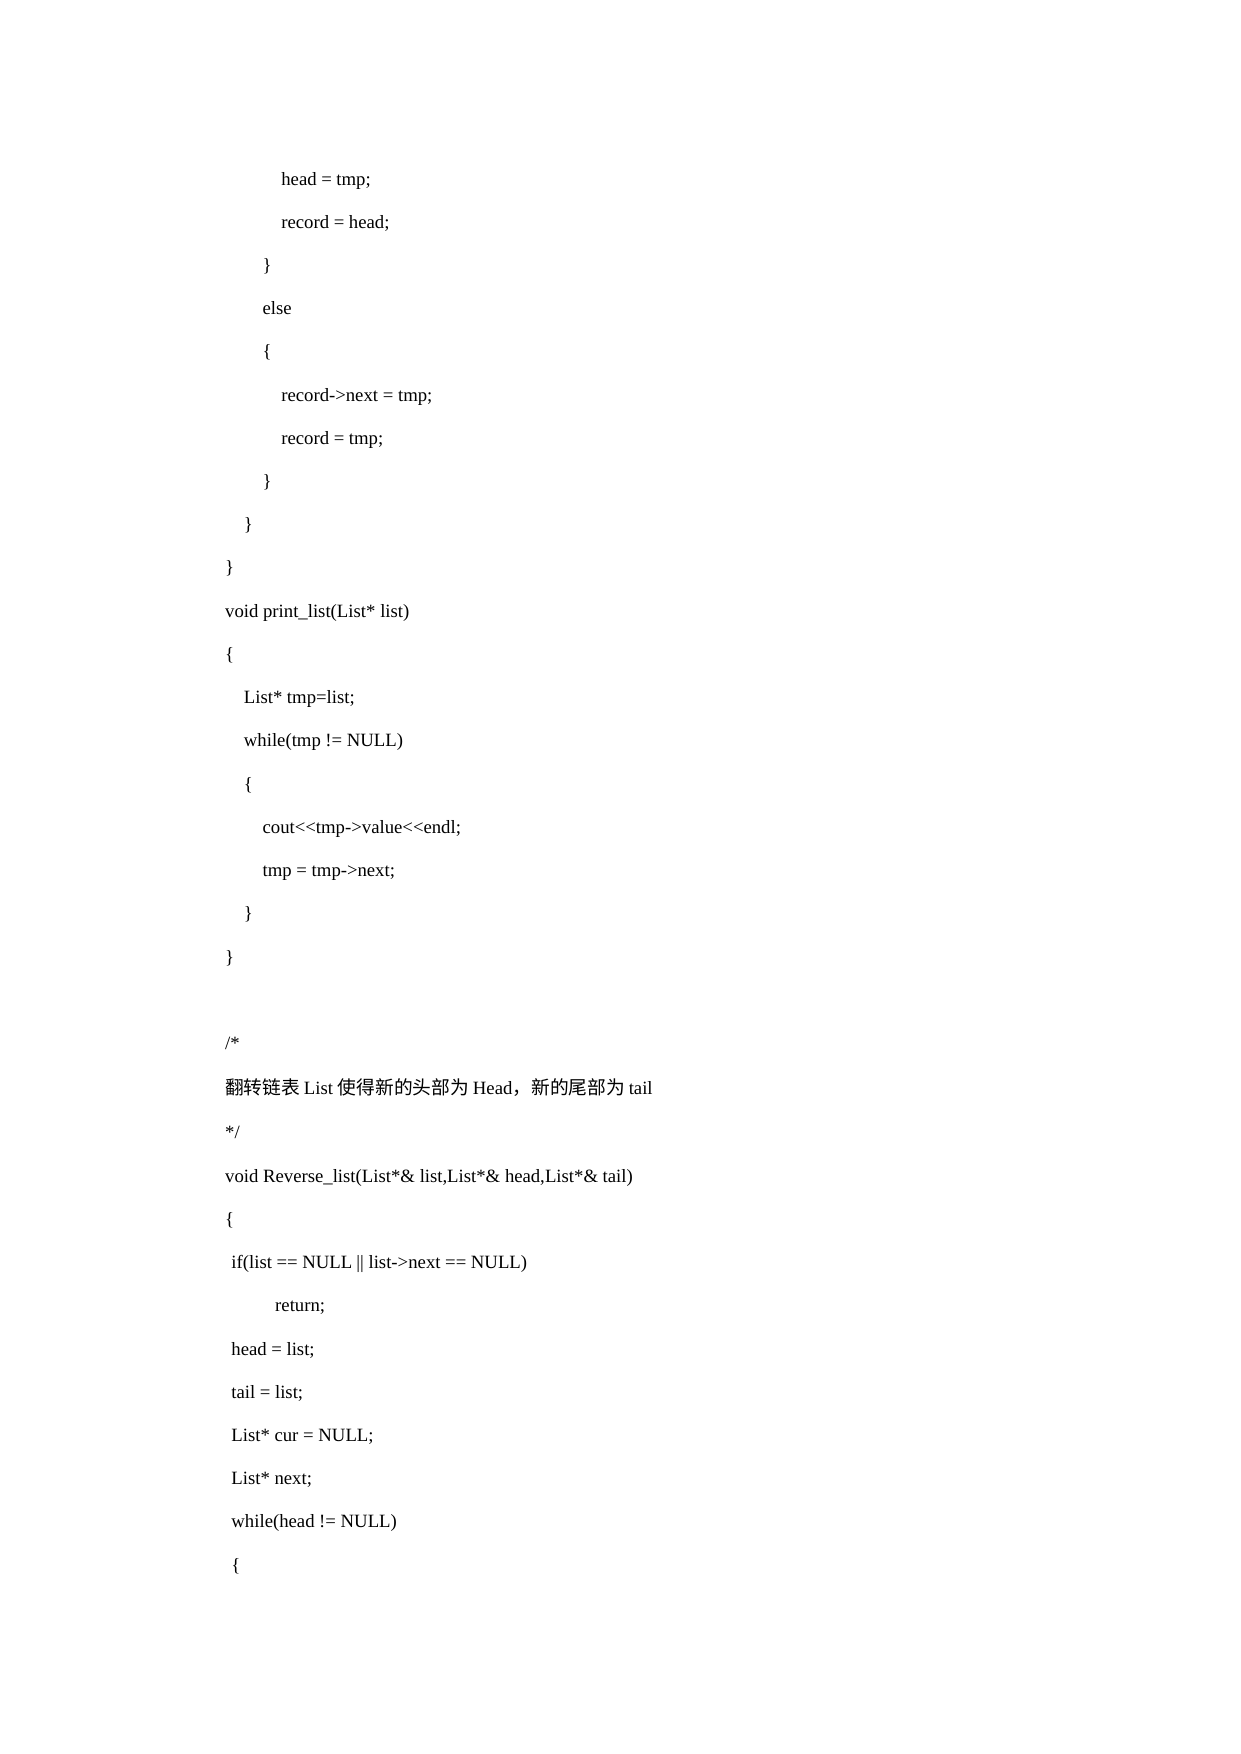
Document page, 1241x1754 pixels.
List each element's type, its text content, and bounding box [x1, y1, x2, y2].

text head = list; [225, 1332, 1053, 1364]
text else [225, 292, 1053, 324]
text } [225, 897, 1053, 929]
text record->next = tmp; [225, 378, 1053, 411]
text void Reverse_list(List*& list,List*& head,List*& tail) [225, 1159, 1053, 1192]
text List* tmp=list; [225, 681, 1053, 713]
text void print_list(List* list) [225, 594, 1053, 627]
text { [225, 637, 1053, 670]
text cout<<tmp->value<<endl; [225, 810, 1053, 843]
text List* cur = NULL; [225, 1418, 1053, 1451]
text while(tmp != NULL) [225, 724, 1053, 756]
text { [225, 335, 1053, 367]
text return; [225, 1289, 1053, 1321]
text record = head; [225, 205, 1053, 238]
text { [225, 1548, 1053, 1581]
text head = tmp; [225, 162, 1053, 194]
text } [225, 248, 1053, 281]
text tmp = tmp->next; [225, 854, 1053, 886]
text } [225, 940, 1053, 973]
text if(list == NULL || list->next == NULL) [225, 1246, 1053, 1278]
text */ [225, 1116, 1053, 1148]
text { [225, 1202, 1053, 1235]
text } [225, 551, 1053, 583]
text tail = list; [225, 1375, 1053, 1408]
text 翻转链表List 使得新的头部为Head，新的尾部为tail [225, 1070, 1053, 1102]
text } [225, 464, 1053, 497]
text while(head != NULL) [225, 1505, 1053, 1537]
text /* [225, 1027, 1053, 1059]
text record = tmp; [225, 421, 1053, 454]
text { [225, 767, 1053, 800]
text List* next; [225, 1462, 1053, 1494]
text } [225, 508, 1053, 540]
